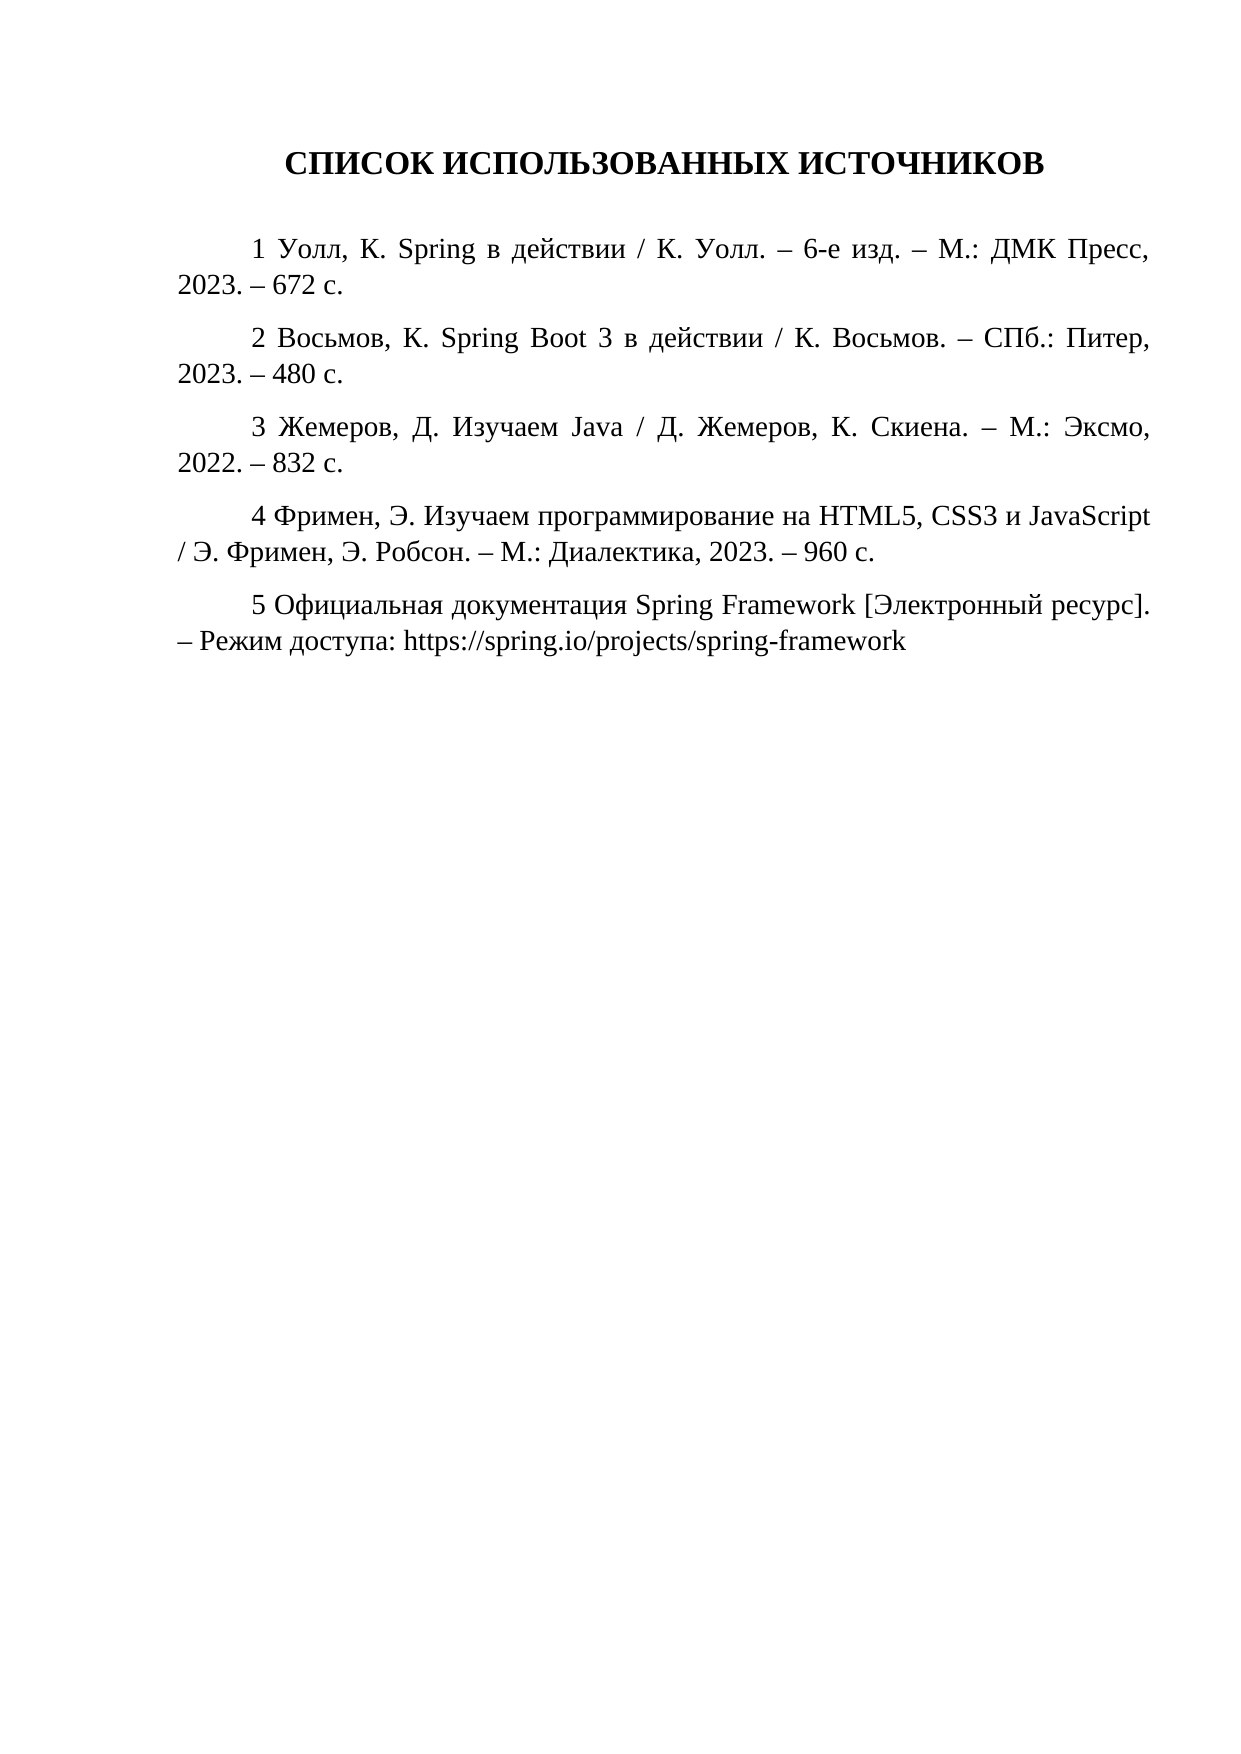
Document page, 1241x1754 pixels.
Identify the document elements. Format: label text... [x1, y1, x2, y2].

text 4 Фримен, Э. Изучаем программирование на HTML5, CSS3 и JavaScript / Э. Фримен, Э. Робсон. – М.: Диалектика, 2023. – 960 с. [177, 498, 1152, 568]
text 1 Уолл, К. Spring в действии / К. Уолл. – 6-е изд. – М.: ДМК Пресс, 2023. – 672 с. [177, 231, 1152, 301]
text 5 Официальная документация Spring Framework [Электронный ресурс]. – Режим доступа: https://spring.io/projects/spring-framework [177, 587, 1152, 657]
subtitle СПИСОК ИСПОЛЬЗОВАННЫХ ИСТОЧНИКОВ [177, 143, 1152, 181]
text 3 Жемеров, Д. Изучаем Java / Д. Жемеров, К. Скиена. – М.: Эксмо, 2022. – 832 с. [177, 409, 1152, 479]
text 2 Восьмов, К. Spring Boot 3 в действии / К. Восьмов. – СПб.: Питер, 2023. – 480 с. [177, 320, 1152, 390]
